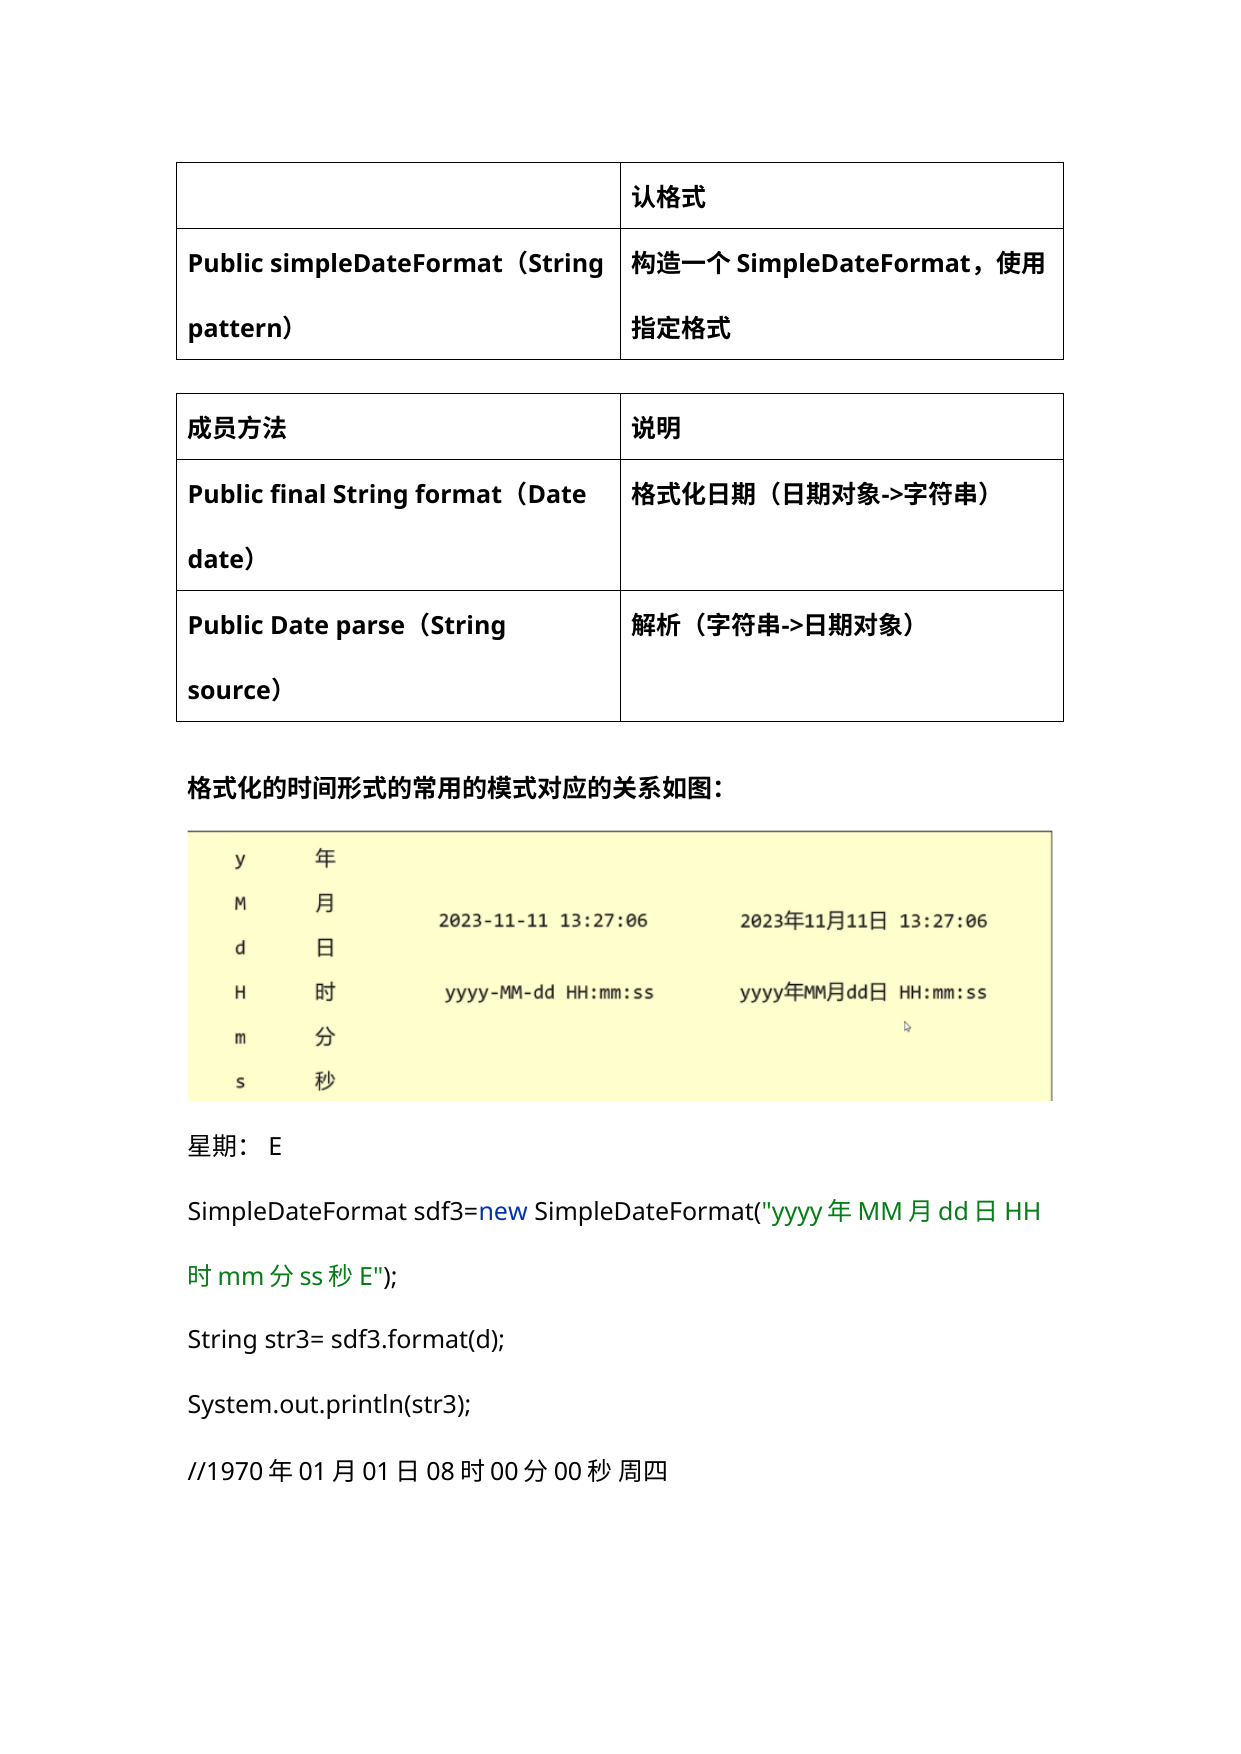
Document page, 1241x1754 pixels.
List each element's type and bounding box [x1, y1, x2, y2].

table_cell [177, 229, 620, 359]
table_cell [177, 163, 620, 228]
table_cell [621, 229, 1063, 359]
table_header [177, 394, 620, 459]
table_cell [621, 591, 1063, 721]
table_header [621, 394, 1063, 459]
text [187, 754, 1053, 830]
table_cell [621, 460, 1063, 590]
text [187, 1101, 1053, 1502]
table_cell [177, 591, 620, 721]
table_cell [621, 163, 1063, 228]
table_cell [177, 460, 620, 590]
picture [187, 830, 1053, 1101]
